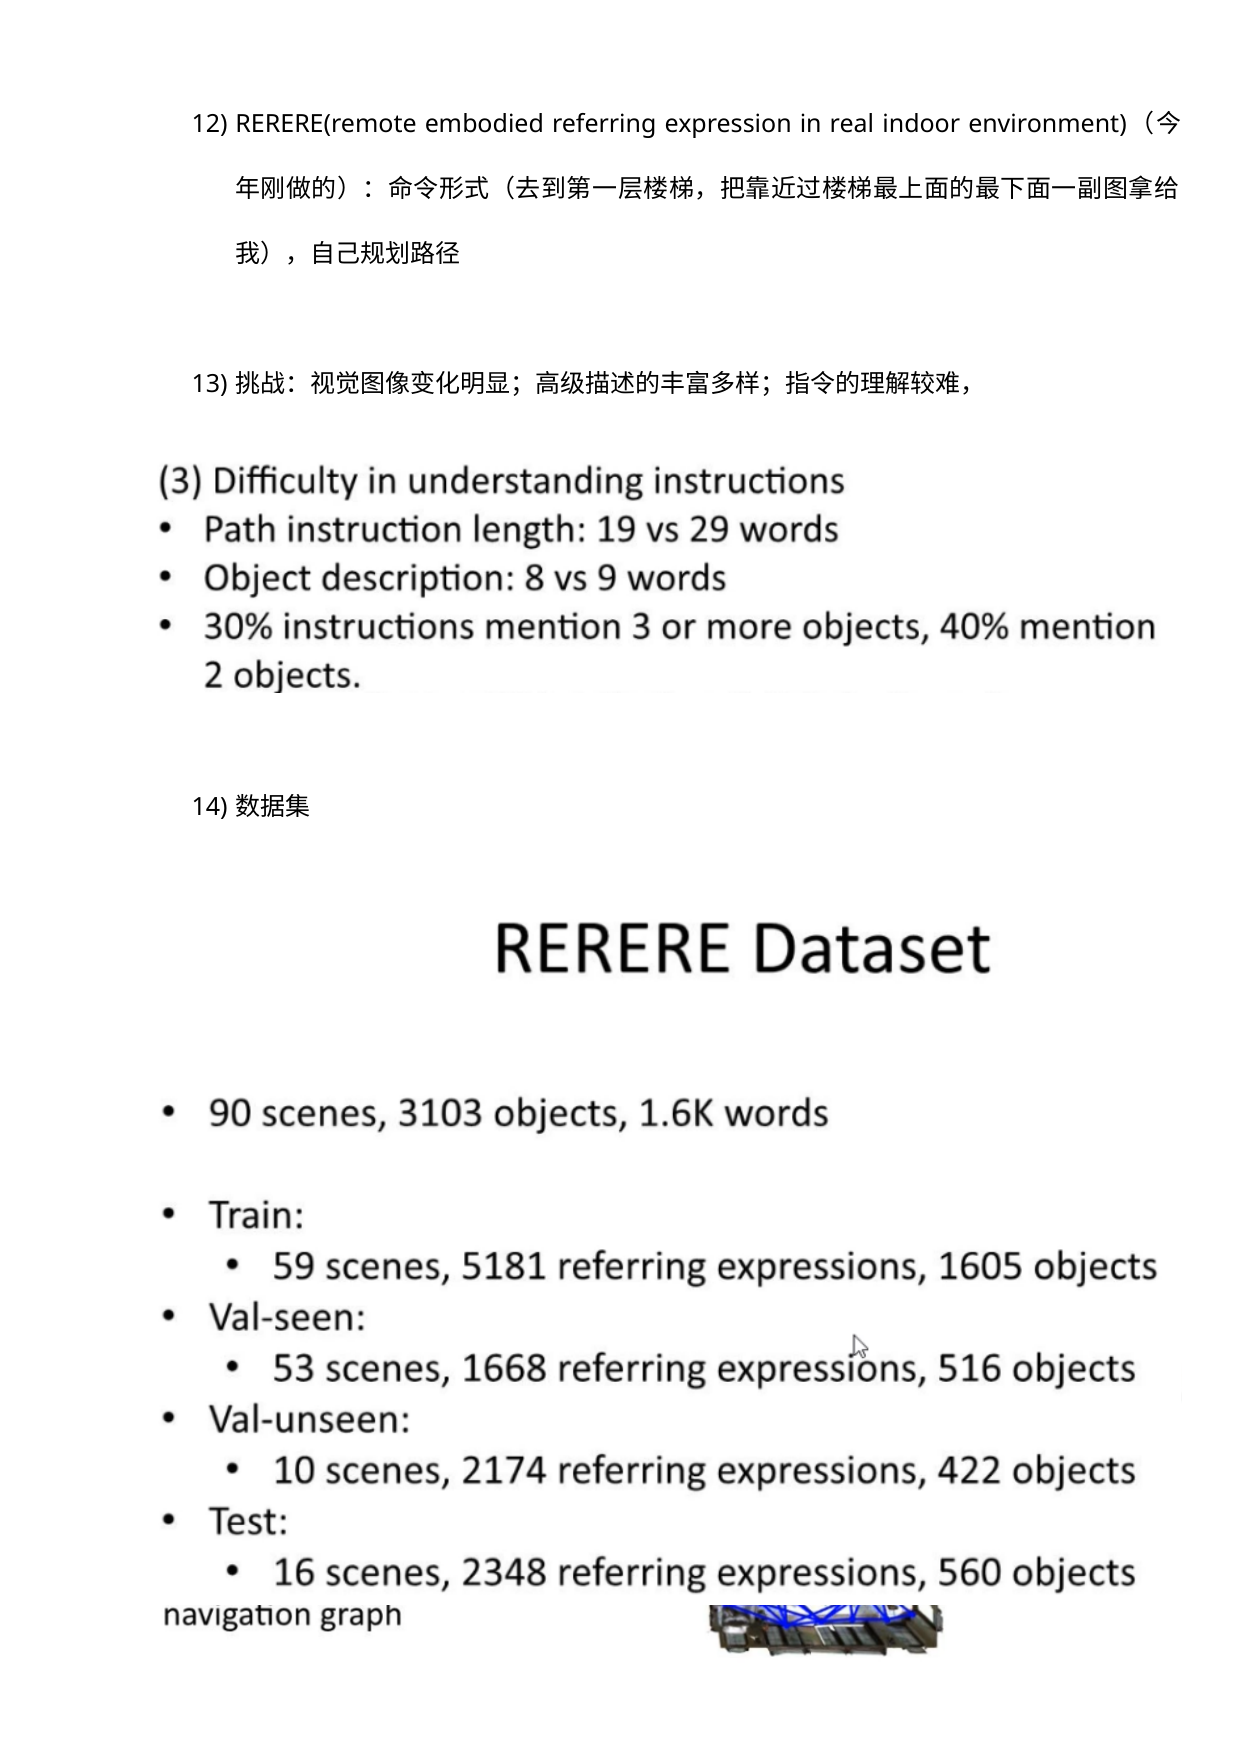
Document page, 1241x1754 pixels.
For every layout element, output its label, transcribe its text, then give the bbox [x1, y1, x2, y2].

picture [147, 869, 1182, 1683]
list 数据集 [191, 772, 1181, 837]
list RERERE(remote embodied referring expression in real indoor environment)（今年刚做的）：命令形式（去到第一层楼梯，把靠近过楼梯最上面的最下面一副图拿给我），自己规划路径 [191, 89, 1181, 284]
picture [147, 447, 1182, 693]
list 挑战：视觉图像变化明显；高级描述的丰富多样；指令的理解较难， [191, 349, 1181, 414]
